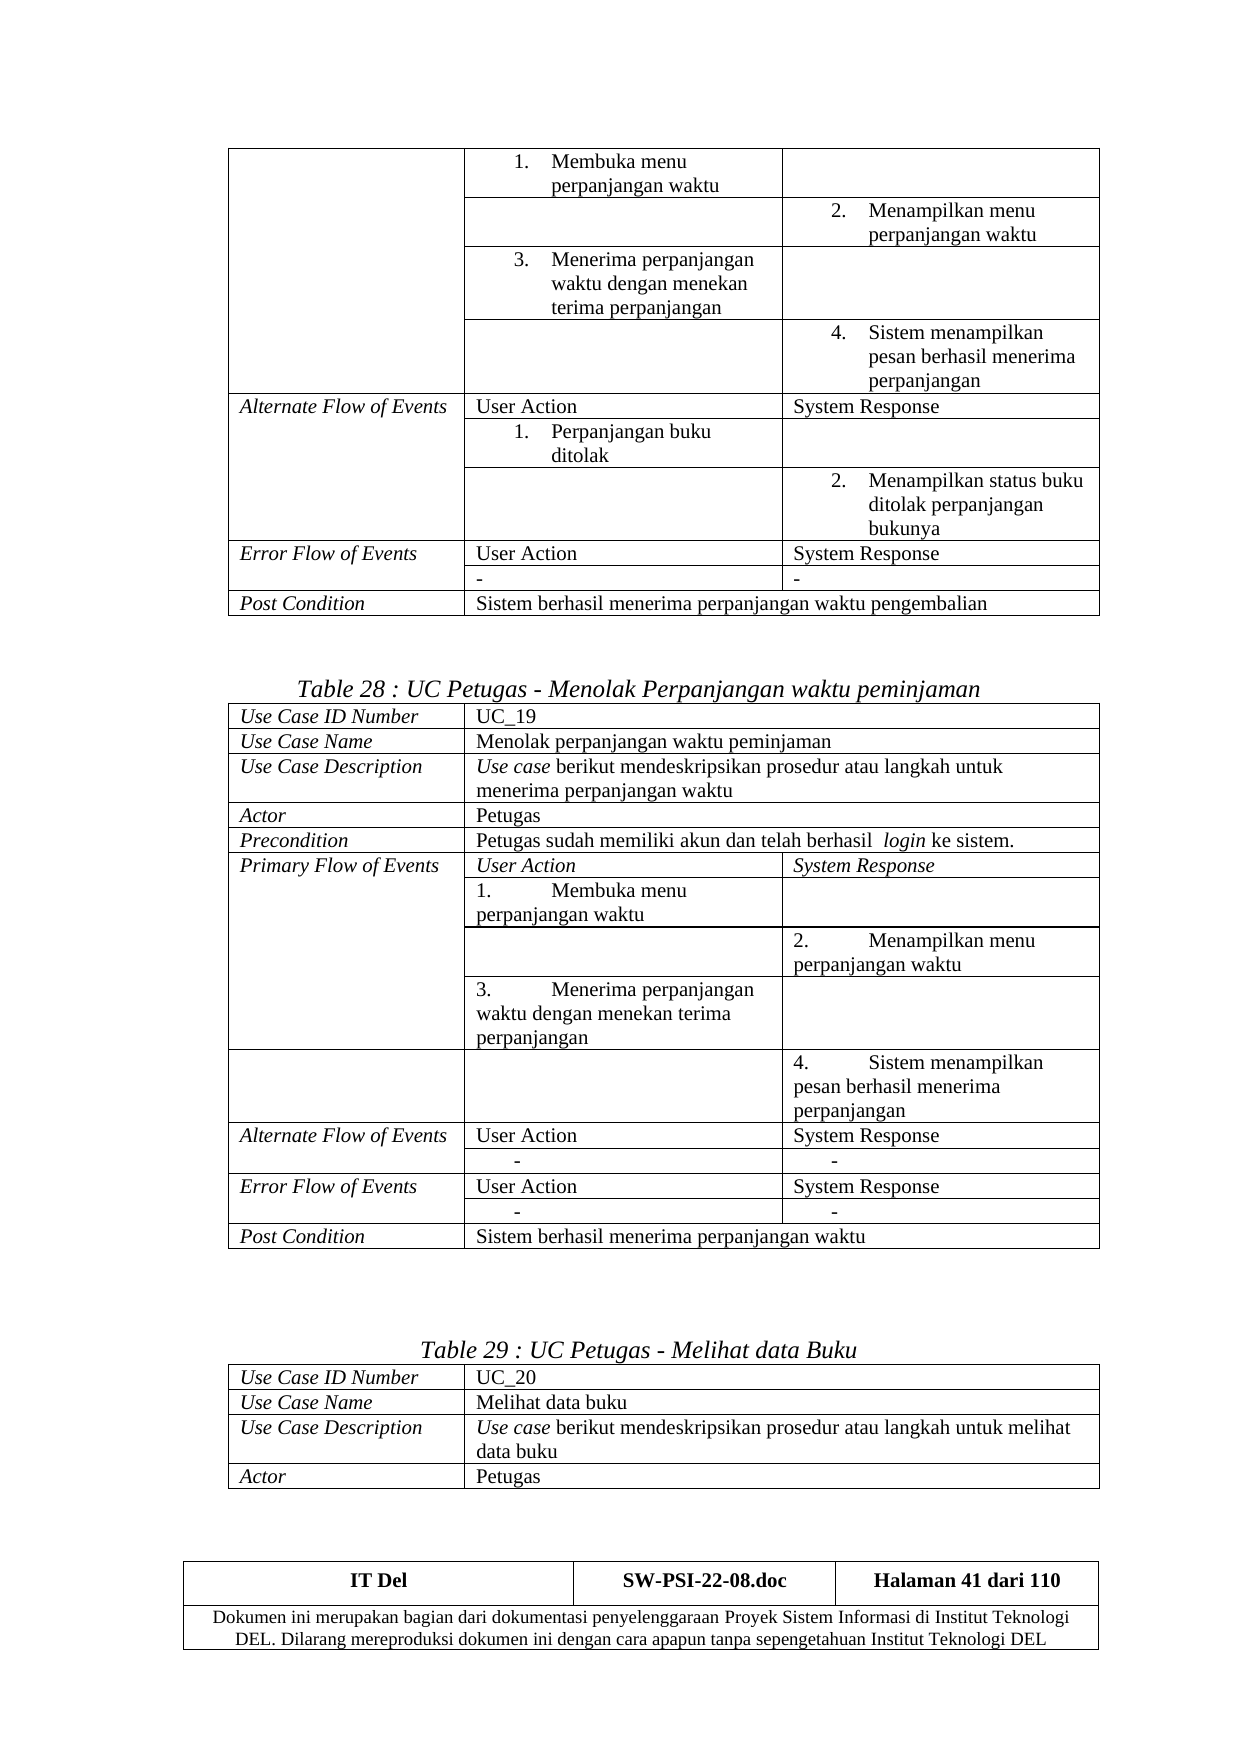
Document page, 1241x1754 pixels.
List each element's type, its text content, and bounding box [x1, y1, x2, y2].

table_cell Petugas [465, 803, 1099, 827]
table_cell [465, 928, 782, 976]
table_cell Use Case Name [229, 729, 464, 753]
table_cell Menolak perpanjangan waktu peminjaman [465, 729, 1099, 753]
table_cell Alternate Flow of Events [229, 1123, 464, 1172]
table_cell [783, 878, 1099, 926]
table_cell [229, 149, 464, 392]
table_cell Use case berikut mendeskripsikan prosedur atau langkah untuk melihat data buku [465, 1415, 1099, 1463]
table_cell User Action [465, 853, 782, 877]
table_cell Use case berikut mendeskripsikan prosedur atau langkah untuk menerima perpanjangan waktu [465, 754, 1099, 802]
table_cell Menampilkan menu perpanjangan waktu [783, 198, 1099, 246]
table_cell [465, 320, 782, 392]
table_cell Sistem berhasil menerima perpanjangan waktu pengembalian [465, 591, 1099, 615]
table_cell Primary Flow of Events [229, 853, 464, 1049]
table_cell [783, 977, 1099, 1049]
table_cell System Response [783, 1174, 1099, 1198]
table_cell Post Condition [229, 1224, 464, 1248]
table_cell Error Flow of Events [229, 1174, 464, 1223]
table_cell - [465, 566, 782, 590]
table_cell User Action [465, 394, 782, 418]
table_header Use Case ID Number [229, 1365, 464, 1389]
table_cell [783, 1199, 1099, 1223]
text Table 29 : UC Petugas - Melihat data Buku [187, 1335, 1092, 1364]
table_cell User Action [465, 1123, 782, 1147]
table_cell Actor [229, 1464, 464, 1488]
table_cell [783, 247, 1099, 319]
table_cell Actor [229, 803, 464, 827]
table_cell Petugas sudah memiliki akun dan telah berhasil login ke sistem. [465, 828, 1099, 852]
table_cell Membuka menu perpanjangan waktu [465, 878, 782, 926]
table_cell Sistem menampilkan pesan berhasil menerima perpanjangan [783, 320, 1099, 392]
table_cell Sistem menampilkan pesan berhasil menerima perpanjangan [783, 1050, 1099, 1122]
table_cell Menampilkan menu perpanjangan waktu [783, 928, 1099, 976]
table_cell [783, 149, 1099, 197]
table_cell [465, 1199, 782, 1223]
table_cell Error Flow of Events [229, 541, 464, 590]
table_cell Precondition [229, 828, 464, 852]
table_cell System Response [783, 853, 1099, 877]
table_cell Post Condition [229, 591, 464, 615]
table_cell Melihat data buku [465, 1390, 1099, 1414]
table_cell [783, 1149, 1099, 1172]
table_cell Membuka menu perpanjangan waktu [465, 149, 782, 197]
table_cell [465, 1149, 782, 1172]
table_cell [465, 468, 782, 540]
table_cell Petugas [465, 1464, 1099, 1488]
table_cell System Response [783, 394, 1099, 418]
table_cell [783, 419, 1099, 467]
table_header UC_19 [465, 704, 1099, 728]
table_cell Use Case Description [229, 1415, 464, 1463]
table_cell System Response [783, 1123, 1099, 1147]
table_cell Perpanjangan buku ditolak [465, 419, 782, 467]
table_cell [229, 1050, 464, 1122]
table_cell System Response [783, 541, 1099, 565]
table_header Use Case ID Number [229, 704, 464, 728]
text Table 28 : UC Petugas - Menolak Perpanjangan waktu peminjaman [187, 674, 1092, 703]
table_cell User Action [465, 541, 782, 565]
table_cell Menerima perpanjangan waktu dengan menekan terima perpanjangan [465, 977, 782, 1049]
table_cell Use Case Description [229, 754, 464, 802]
table_cell Sistem berhasil menerima perpanjangan waktu [465, 1224, 1099, 1248]
table_cell User Action [465, 1174, 782, 1198]
table_cell - [783, 566, 1099, 590]
table_cell Menerima perpanjangan waktu dengan menekan terima perpanjangan [465, 247, 782, 319]
table_cell Menampilkan status buku ditolak perpanjangan bukunya [783, 468, 1099, 540]
table_cell Use Case Name [229, 1390, 464, 1414]
table_cell [465, 198, 782, 246]
table_cell Alternate Flow of Events [229, 394, 464, 540]
table_header UC_20 [465, 1365, 1099, 1389]
table_cell [465, 1050, 782, 1122]
